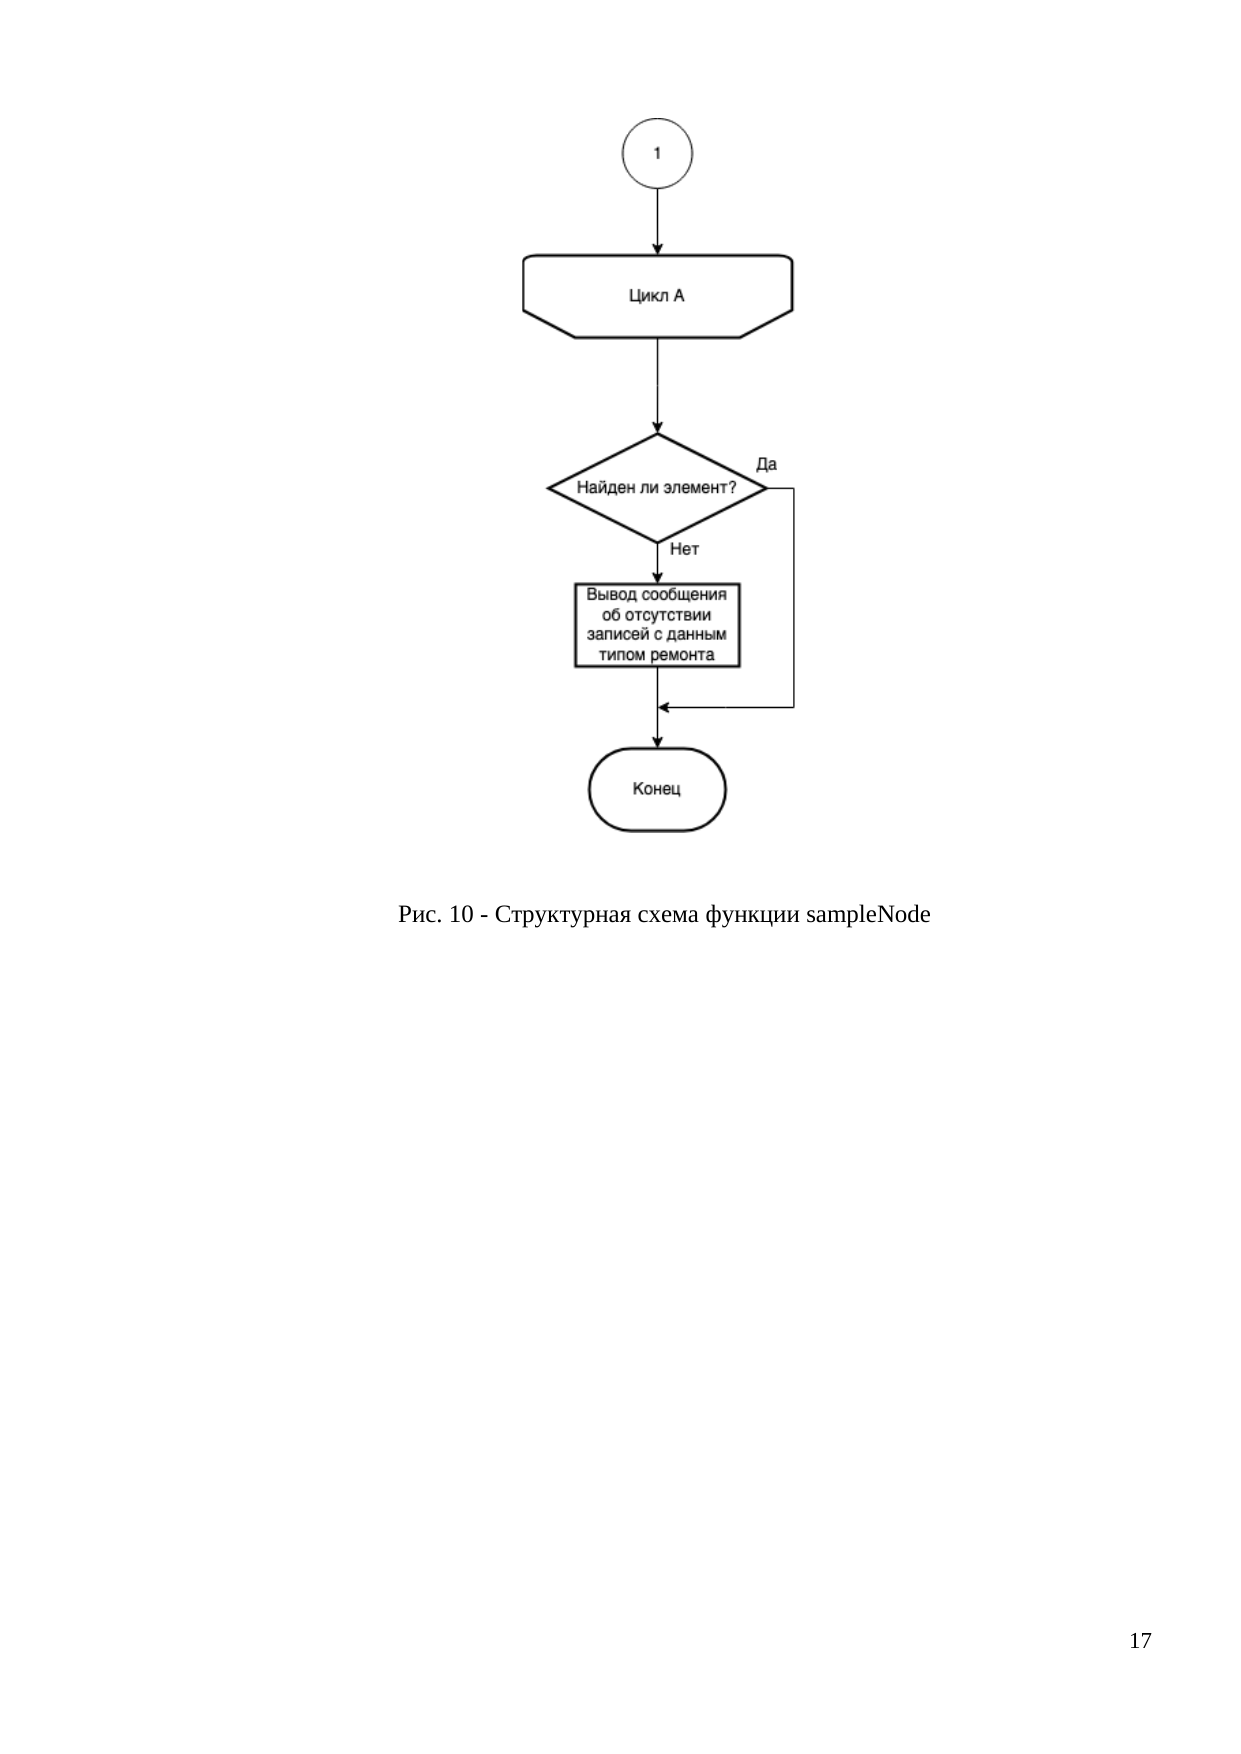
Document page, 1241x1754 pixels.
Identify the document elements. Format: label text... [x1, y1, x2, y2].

picture [522, 118, 807, 833]
text Рис. 10 - Структурная схема функции sampleNode [177, 899, 1152, 927]
